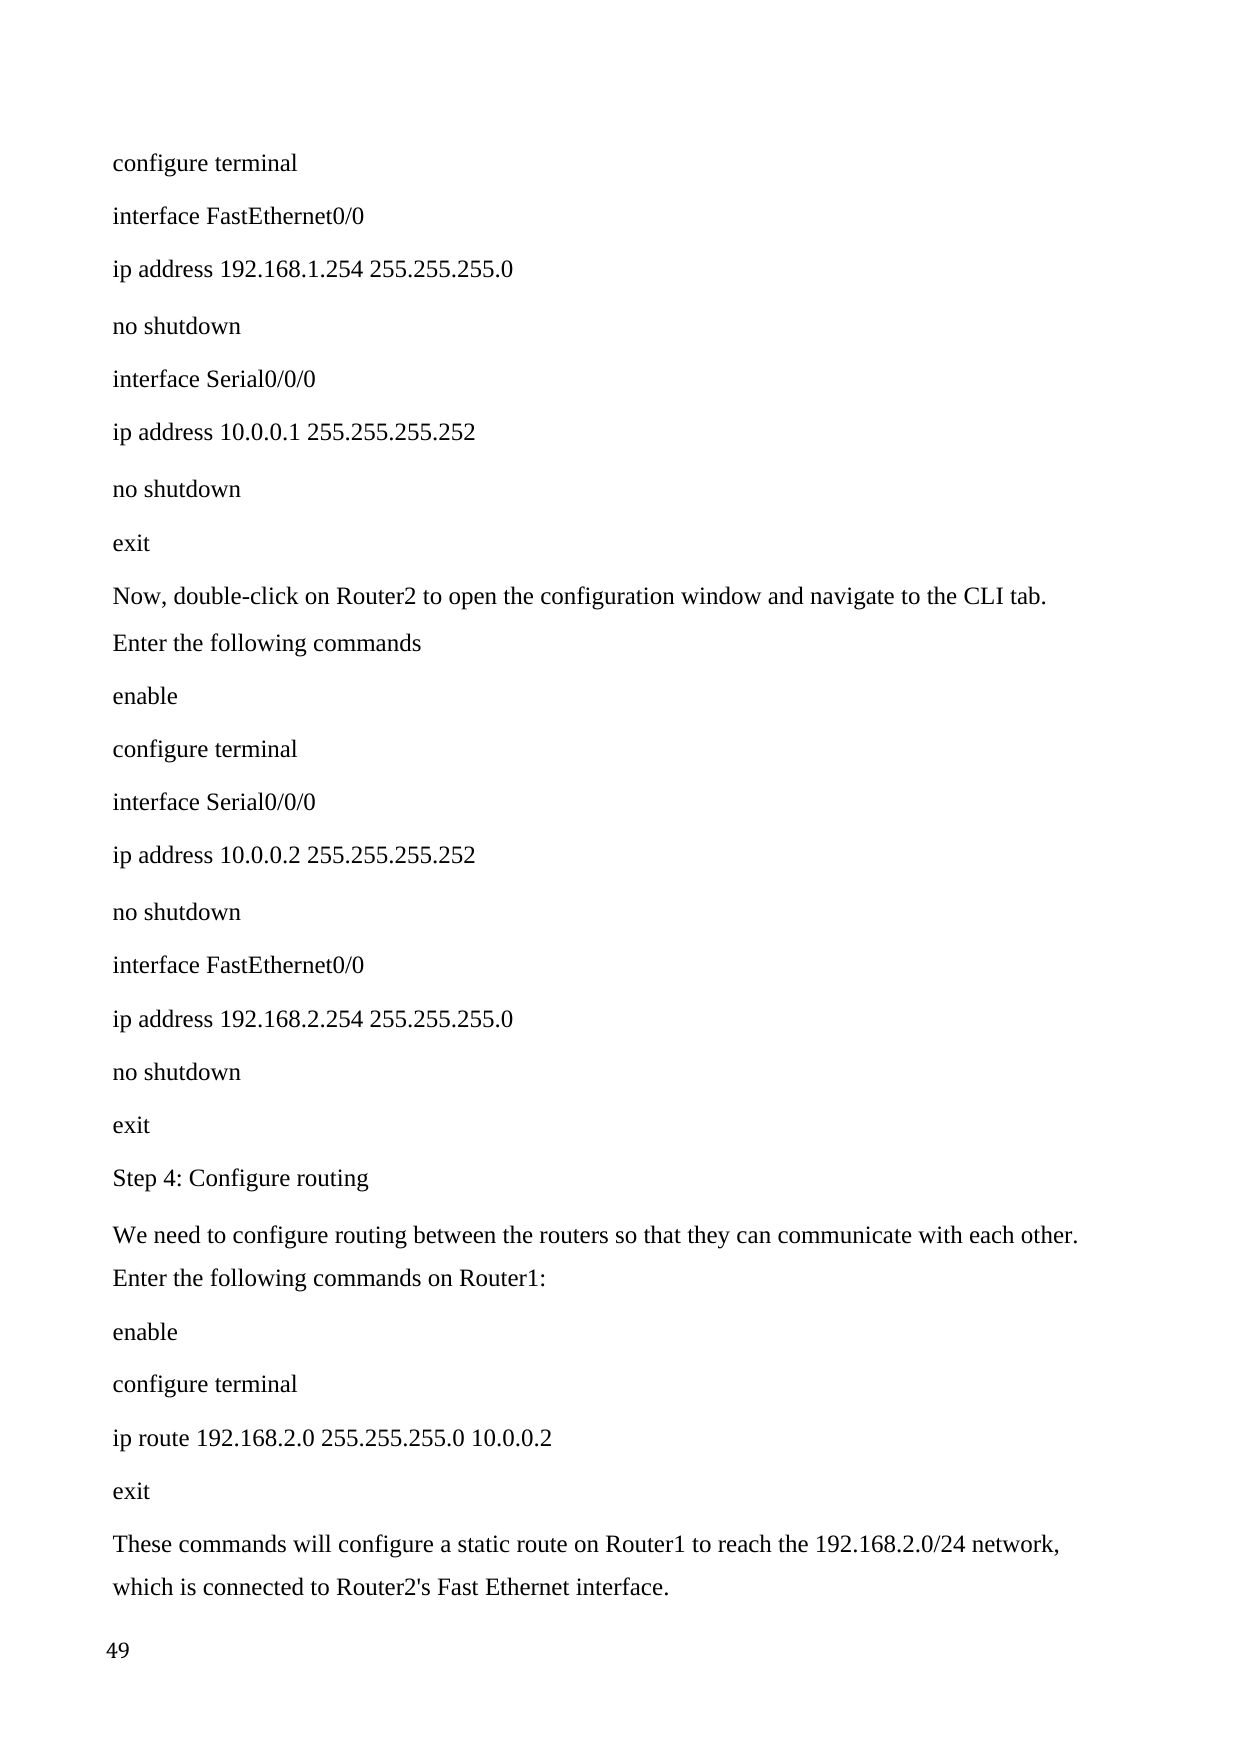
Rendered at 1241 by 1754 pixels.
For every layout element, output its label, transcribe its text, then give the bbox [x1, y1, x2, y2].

text configure terminal interface FastEthernet0/0 [112, 148, 364, 230]
text Enter the following commands enable [112, 628, 479, 710]
text configure terminal interface Serial0/0/0 [112, 734, 316, 816]
text ip route 192.168.2.0 255.255.255.0 10.0.0.2 [112, 1423, 1137, 1452]
text Now, double-click on Router2 to open the configuration window and navigate to the CLI tab. [112, 581, 1137, 609]
text no shutdown interface Serial0/0/0 [112, 311, 316, 393]
text no shutdown [112, 897, 1137, 926]
text ip address 192.168.1.254 255.255.255.0 [112, 254, 1137, 283]
text no shutdown exit [112, 474, 273, 556]
text ip address 192.168.2.254 255.255.255.0 [112, 1004, 1137, 1032]
text configure terminal [112, 1369, 1137, 1398]
text interface FastEthernet0/0 [112, 951, 1137, 979]
text Step 4: Configure routing [112, 1163, 1137, 1192]
text ip address 10.0.0.2 255.255.255.252 [112, 840, 1137, 869]
text ip address 10.0.0.1 255.255.255.252 [112, 417, 1137, 446]
text no shutdown exit [112, 1057, 273, 1139]
text These commands will configure a static route on Router1 to reach the 192.168.2.0/24 network, which is connected to Router2's Fast Ethernet interface. [112, 1529, 1108, 1601]
text enable [112, 1317, 1137, 1345]
text exit [112, 1476, 1137, 1504]
text We need to configure routing between the routers so that they can communicate with each other. Enter the following commands on Router1: [112, 1220, 1108, 1292]
